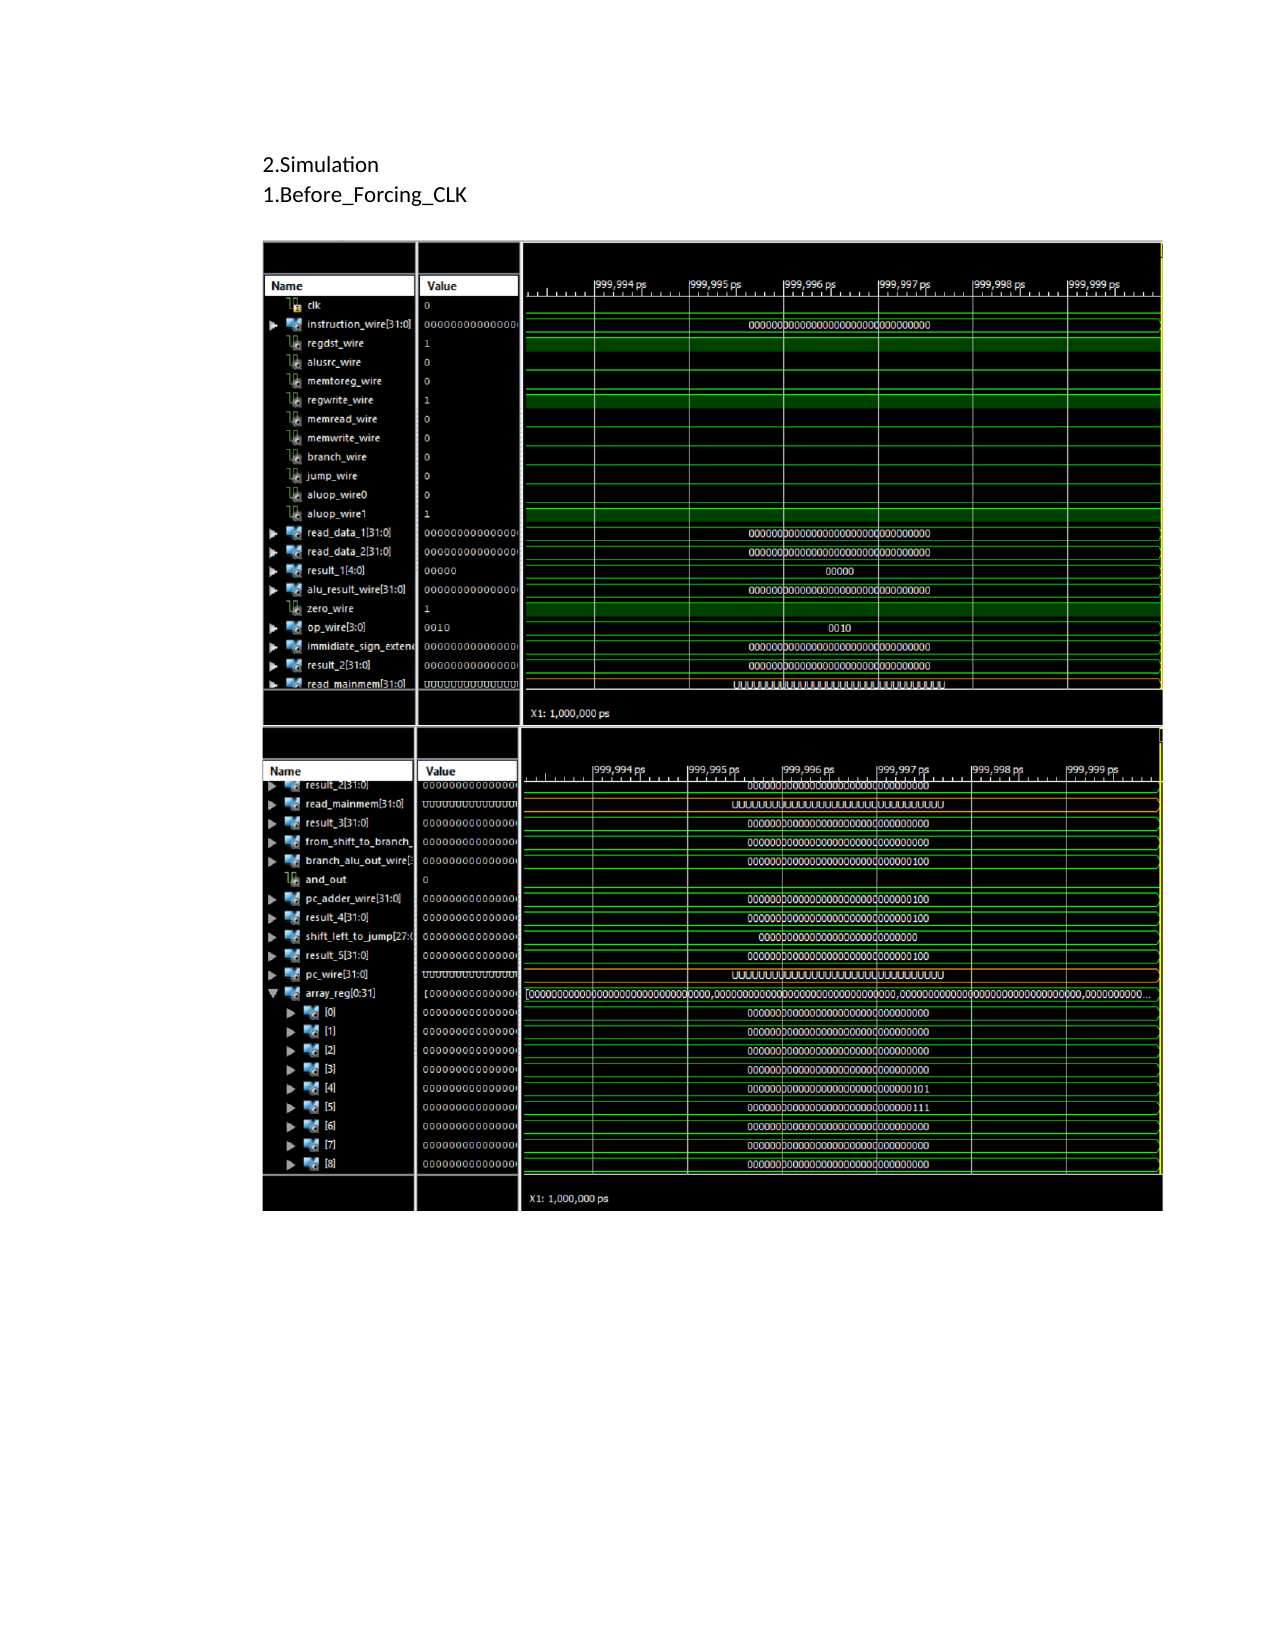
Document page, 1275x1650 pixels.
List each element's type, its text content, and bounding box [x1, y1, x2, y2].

list 2.Simulation [262, 150, 1087, 178]
picture [262, 726, 1163, 1211]
picture [262, 240, 1163, 725]
list 1.Before_Forcing_CLK [262, 180, 1087, 208]
